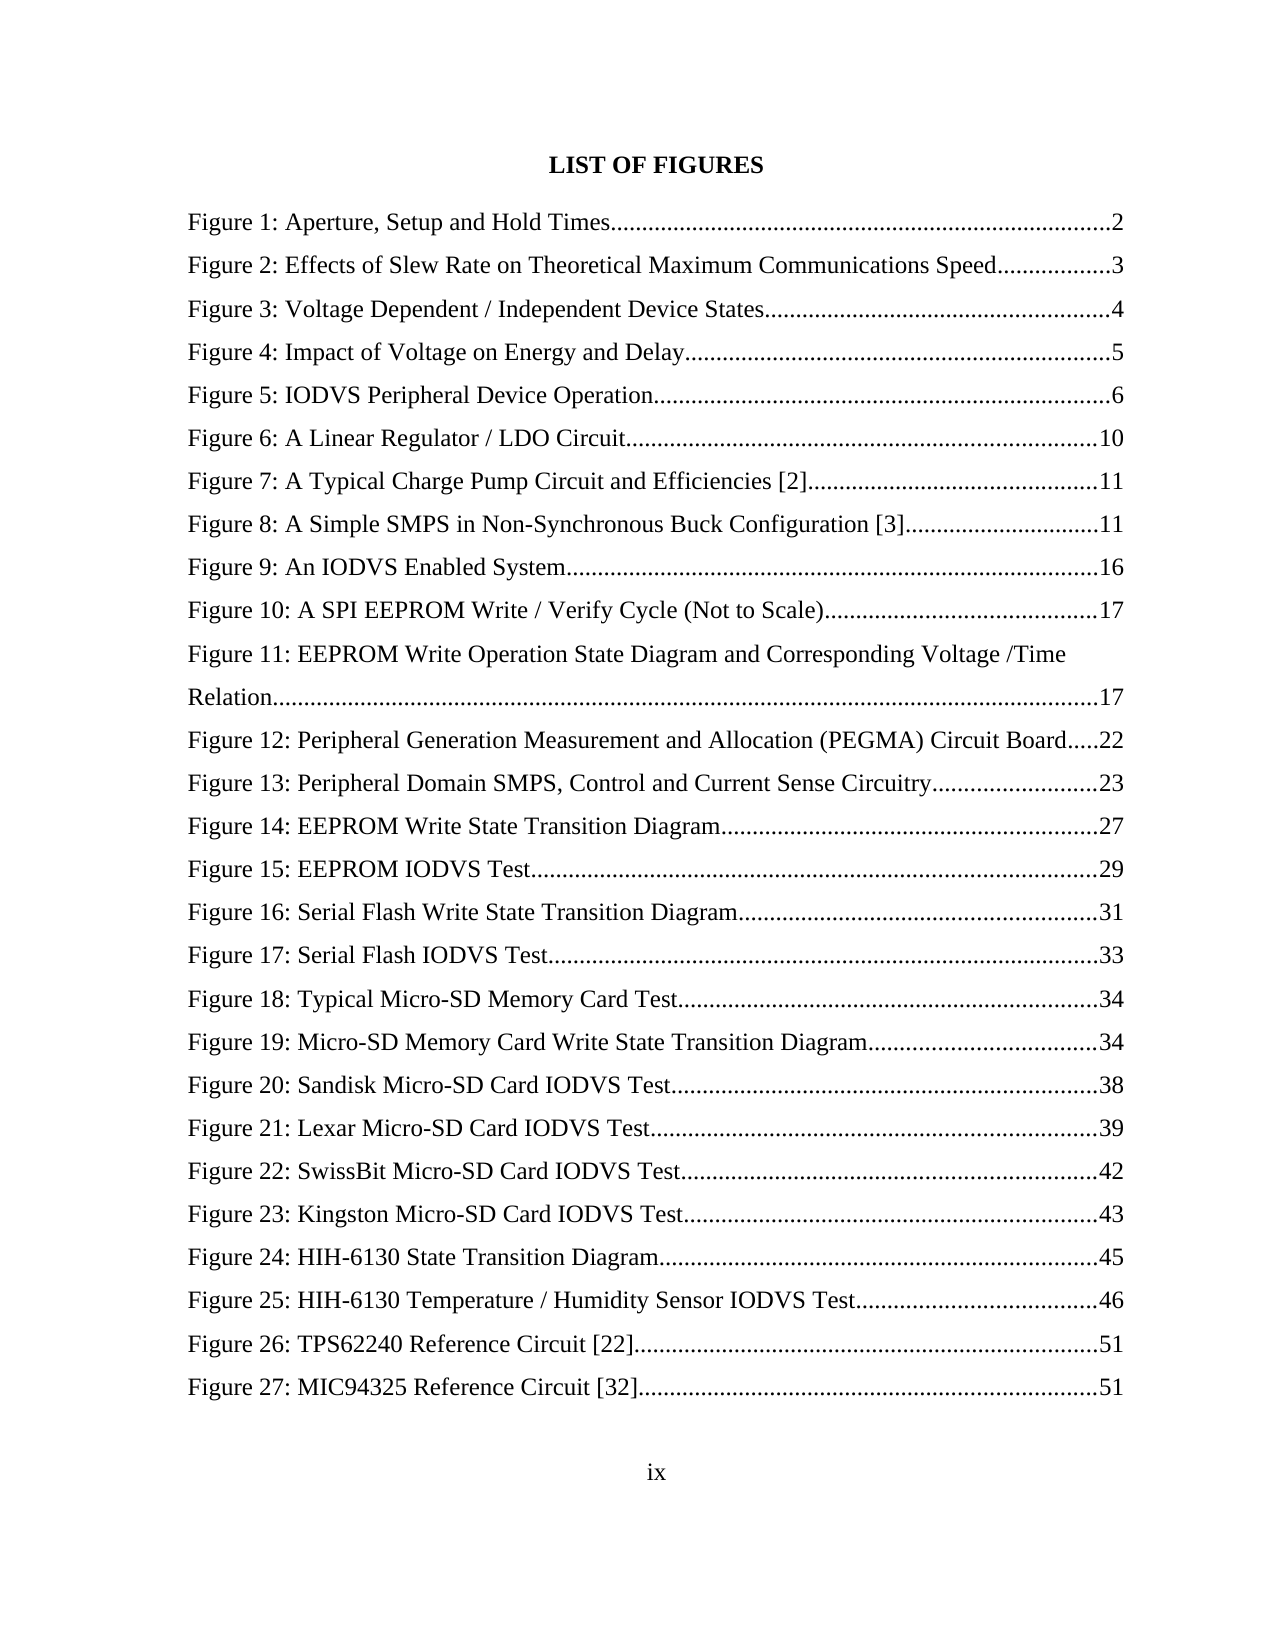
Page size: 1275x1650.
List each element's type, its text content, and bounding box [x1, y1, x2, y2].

text Figure 18: Typical Micro-SD Memory Card Test 34 [187, 984, 1125, 1012]
text Figure 24: HIH-6130 State Transition Diagram 45 [187, 1242, 1125, 1271]
text Figure 5: IODVS Peripheral Device Operation 6 [187, 380, 1125, 409]
text Figure 16: Serial Flash Write State Transition Diagram 31 [187, 897, 1125, 926]
text Figure 6: A Linear Regulator / LDO Circuit 10 [187, 423, 1125, 452]
text Figure 13: Peripheral Domain SMPS, Control and Current Sense Circuitry 23 [187, 768, 1125, 797]
text Figure 21: Lexar Micro-SD Card IODVS Test 39 [187, 1113, 1125, 1142]
text Figure 26: TPS62240 Reference Circuit [22] 51 [187, 1329, 1125, 1357]
text Figure 27: MIC94325 Reference Circuit [32] 51 [187, 1372, 1125, 1401]
text Figure 10: A SPI EEPROM Write / Verify Cycle (Not to Scale) 17 [187, 596, 1125, 624]
text Figure 20: Sandisk Micro-SD Card IODVS Test 38 [187, 1070, 1125, 1099]
text Figure 19: Micro-SD Memory Card Write State Transition Diagram 34 [187, 1027, 1125, 1056]
text Figure 15: EEPROM IODVS Test 29 [187, 854, 1125, 883]
text Figure 12: Peripheral Generation Measurement and Allocation (PEGMA) Circuit Board 22 [187, 725, 1125, 754]
text Figure 7: A Typical Charge Pump Circuit and Efficiencies [2] 11 [187, 466, 1125, 495]
text Figure 11: EEPROM Write Operation State Diagram and Corresponding Voltage /Time Relation 17 [187, 639, 1125, 711]
text Figure 17: Serial Flash IODVS Test 33 [187, 941, 1125, 969]
text Figure 23: Kingston Micro-SD Card IODVS Test 43 [187, 1199, 1125, 1228]
text Figure 22: SwissBit Micro-SD Card IODVS Test 42 [187, 1156, 1125, 1185]
text Figure 4: Impact of Voltage on Energy and Delay 5 [187, 337, 1125, 366]
text Figure 25: HIH-6130 Temperature / Humidity Sensor IODVS Test 46 [187, 1286, 1125, 1314]
text Figure 1: Aperture, Setup and Hold Times 2 [187, 207, 1125, 236]
text Figure 14: EEPROM Write State Transition Diagram 27 [187, 811, 1125, 840]
text Figure 2: Effects of Slew Rate on Theoretical Maximum Communications Speed 3 [187, 251, 1125, 279]
text Figure 9: An IODVS Enabled System 16 [187, 552, 1125, 581]
text Figure 8: A Simple SMPS in Non-Synchronous Buck Configuration [3] 11 [187, 509, 1125, 538]
text LIST OF FIGURES [187, 150, 1125, 179]
text Figure 3: Voltage Dependent / Independent Device States 4 [187, 294, 1125, 322]
